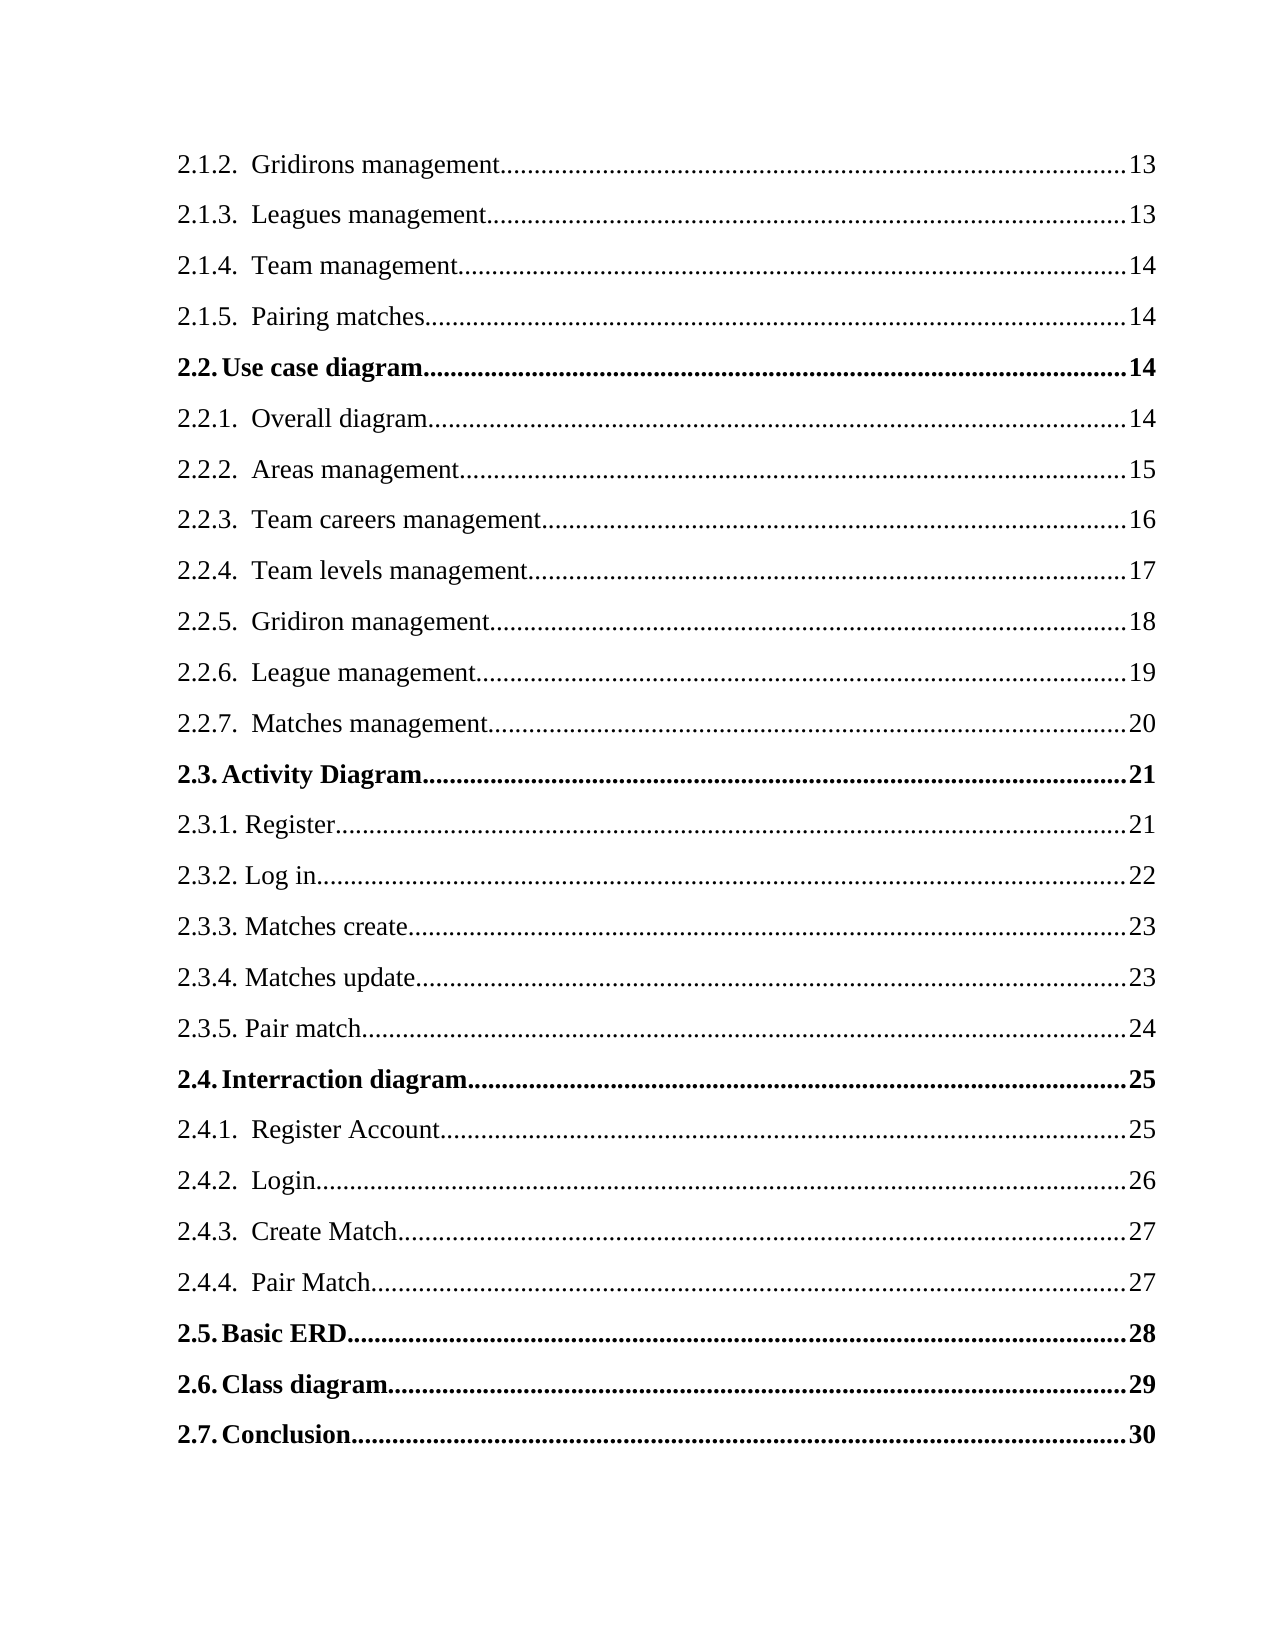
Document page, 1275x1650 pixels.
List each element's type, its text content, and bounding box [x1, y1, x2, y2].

text 2.2.7. Matches management 20 [177, 707, 1157, 738]
text 2.2.3. Team careers management 16 [177, 503, 1157, 535]
text 2.4. Interraction diagram 25 [177, 1063, 1157, 1094]
text 2.2.1. Overall diagram 14 [177, 402, 1157, 433]
text 2.4.3. Create Match 27 [177, 1215, 1157, 1246]
text 2.1.3. Leagues management 13 [177, 198, 1157, 230]
text 2.4.4. Pair Match 27 [177, 1266, 1157, 1297]
text 2.2.5. Gridiron management 18 [177, 605, 1157, 636]
text 2.2.6. League management 19 [177, 656, 1157, 687]
text 2.3. Activity Diagram 21 [177, 758, 1157, 789]
text 2.2. Use case diagram 14 [177, 351, 1157, 382]
text 2.3.5. Pair match 24 [177, 1012, 1157, 1043]
text 2.1.2. Gridirons management 13 [177, 148, 1157, 179]
text 2.4.1. Register Account 25 [177, 1113, 1157, 1145]
text 2.3.2. Log in 22 [177, 859, 1157, 891]
text 2.4.2. Login 26 [177, 1164, 1157, 1196]
text 2.1.5. Pairing matches 14 [177, 300, 1157, 331]
text 2.6. Class diagram 29 [177, 1368, 1157, 1399]
text 2.2.4. Team levels management 17 [177, 554, 1157, 586]
text 2.1.4. Team management 14 [177, 249, 1157, 281]
text 2.3.4. Matches update 23 [177, 961, 1157, 992]
text 2.7. Conclusion 30 [177, 1418, 1157, 1450]
text 2.2.2. Areas management 15 [177, 453, 1157, 484]
text 2.3.1. Register 21 [177, 808, 1157, 840]
text 2.5. Basic ERD 28 [177, 1317, 1157, 1348]
text 2.3.3. Matches create 23 [177, 910, 1157, 941]
